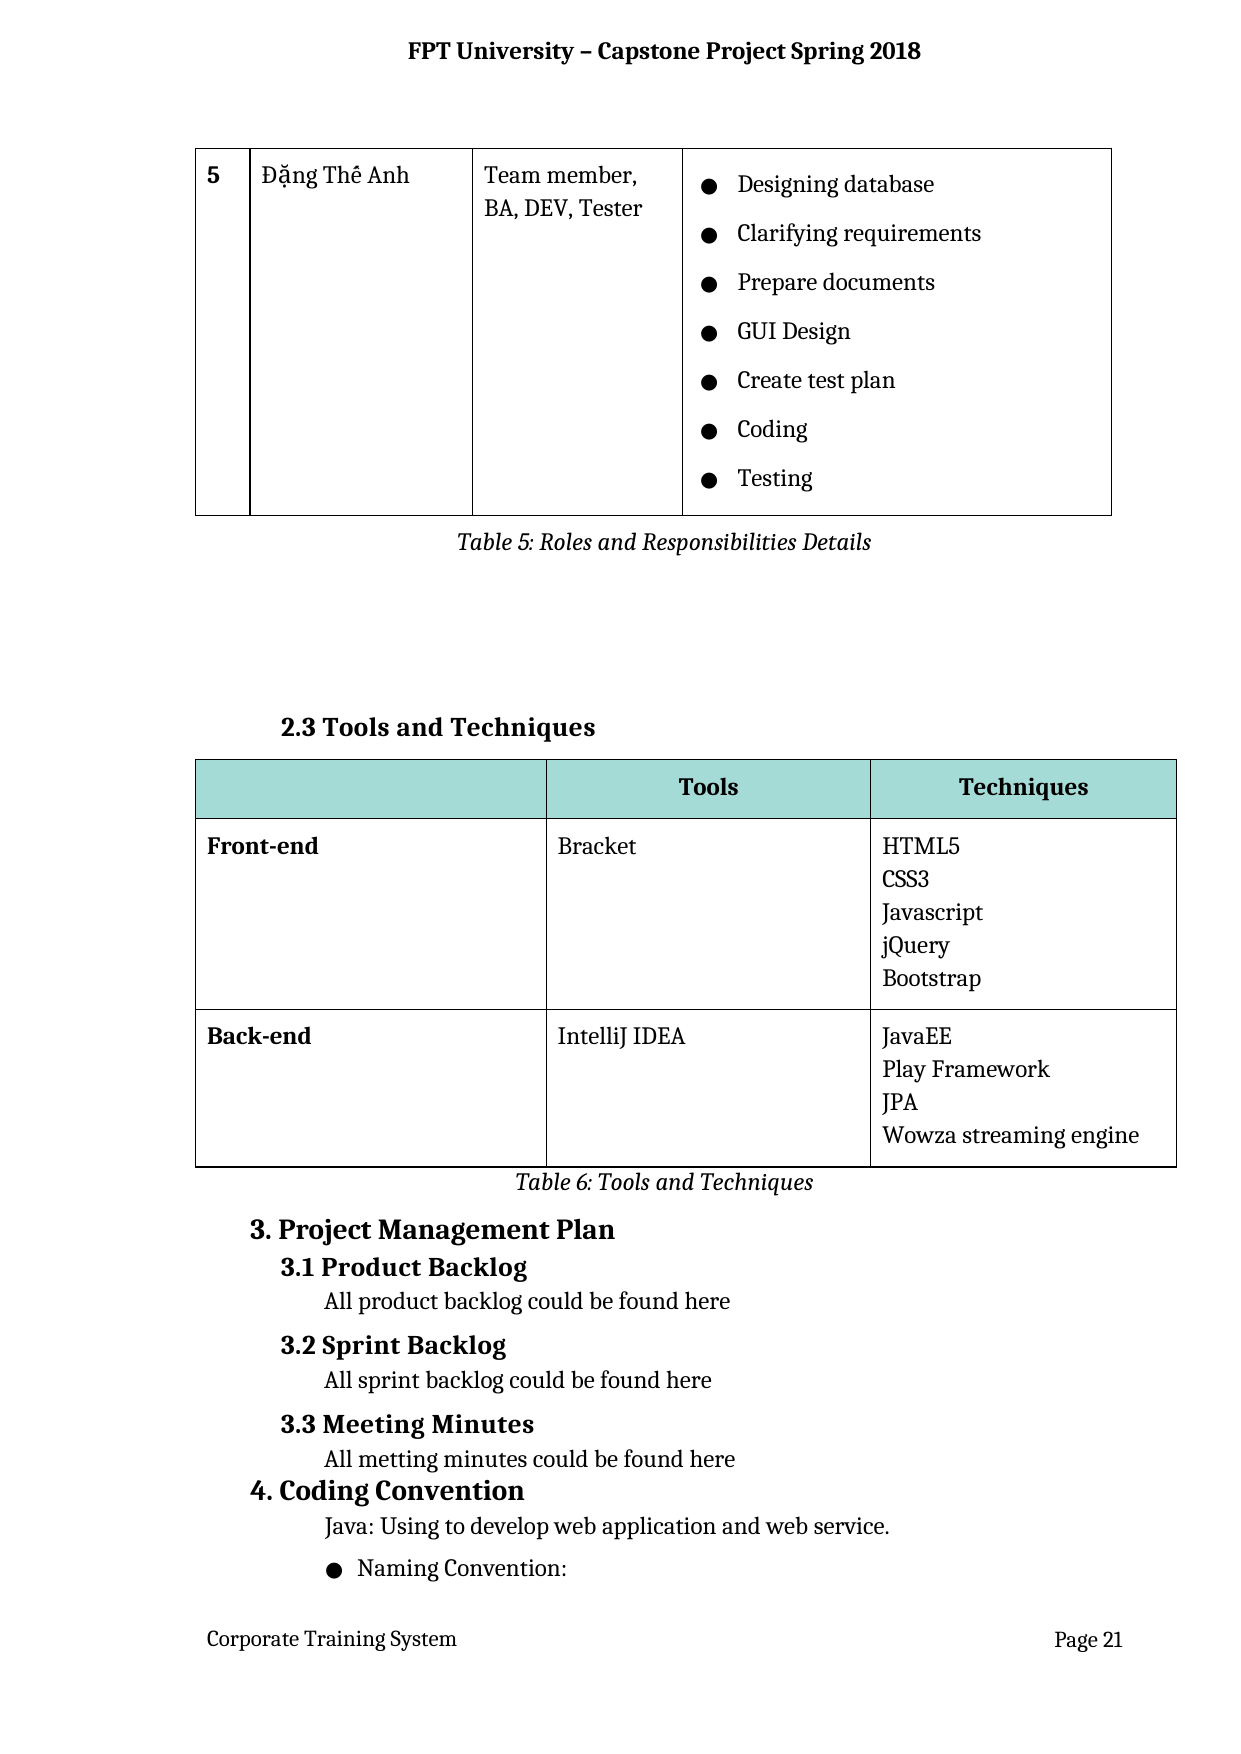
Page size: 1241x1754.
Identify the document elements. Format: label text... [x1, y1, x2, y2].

list Table 5: Roles and Responsibilities Details [207, 528, 1122, 557]
text All metting minutes could be found here [324, 1445, 1124, 1474]
table_cell IntelliJ IDEA [547, 1010, 870, 1166]
text 2.3 Tools and Techniques [281, 712, 1124, 743]
text 3.3 Meeting Minutes [281, 1409, 1124, 1440]
table_header Tools [547, 760, 870, 818]
list Naming Convention: [295, 1545, 1124, 1588]
text All sprint backlog could be found here [324, 1366, 1124, 1395]
text 4. Coding Convention [250, 1474, 1124, 1507]
table_cell Front-end [196, 819, 546, 1009]
text Java: Using to develop web application and web service. [295, 1512, 1124, 1541]
text 3.2 Sprint Backlog [281, 1330, 1124, 1362]
list Table 6: Tools and Techniques [207, 1168, 1122, 1196]
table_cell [473, 149, 682, 515]
table_cell JavaEE Play Framework JPA Wowza streaming engine [871, 1010, 1176, 1166]
table_header [196, 760, 546, 818]
table_cell Back-end [196, 1010, 546, 1166]
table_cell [683, 149, 1111, 515]
table_cell HTML5 CSS3 Javascript jQuery Bootstrap [871, 819, 1176, 1009]
table_header Techniques [871, 760, 1176, 818]
text 3.1 Product Backlog [281, 1252, 1124, 1283]
table_cell Đặng Thế Anh [251, 149, 472, 515]
table_cell 5 [196, 149, 249, 515]
table_cell Bracket [547, 819, 870, 1009]
text All product backlog could be found here [324, 1287, 1124, 1316]
text 3. Project Management Plan [250, 1213, 1124, 1247]
